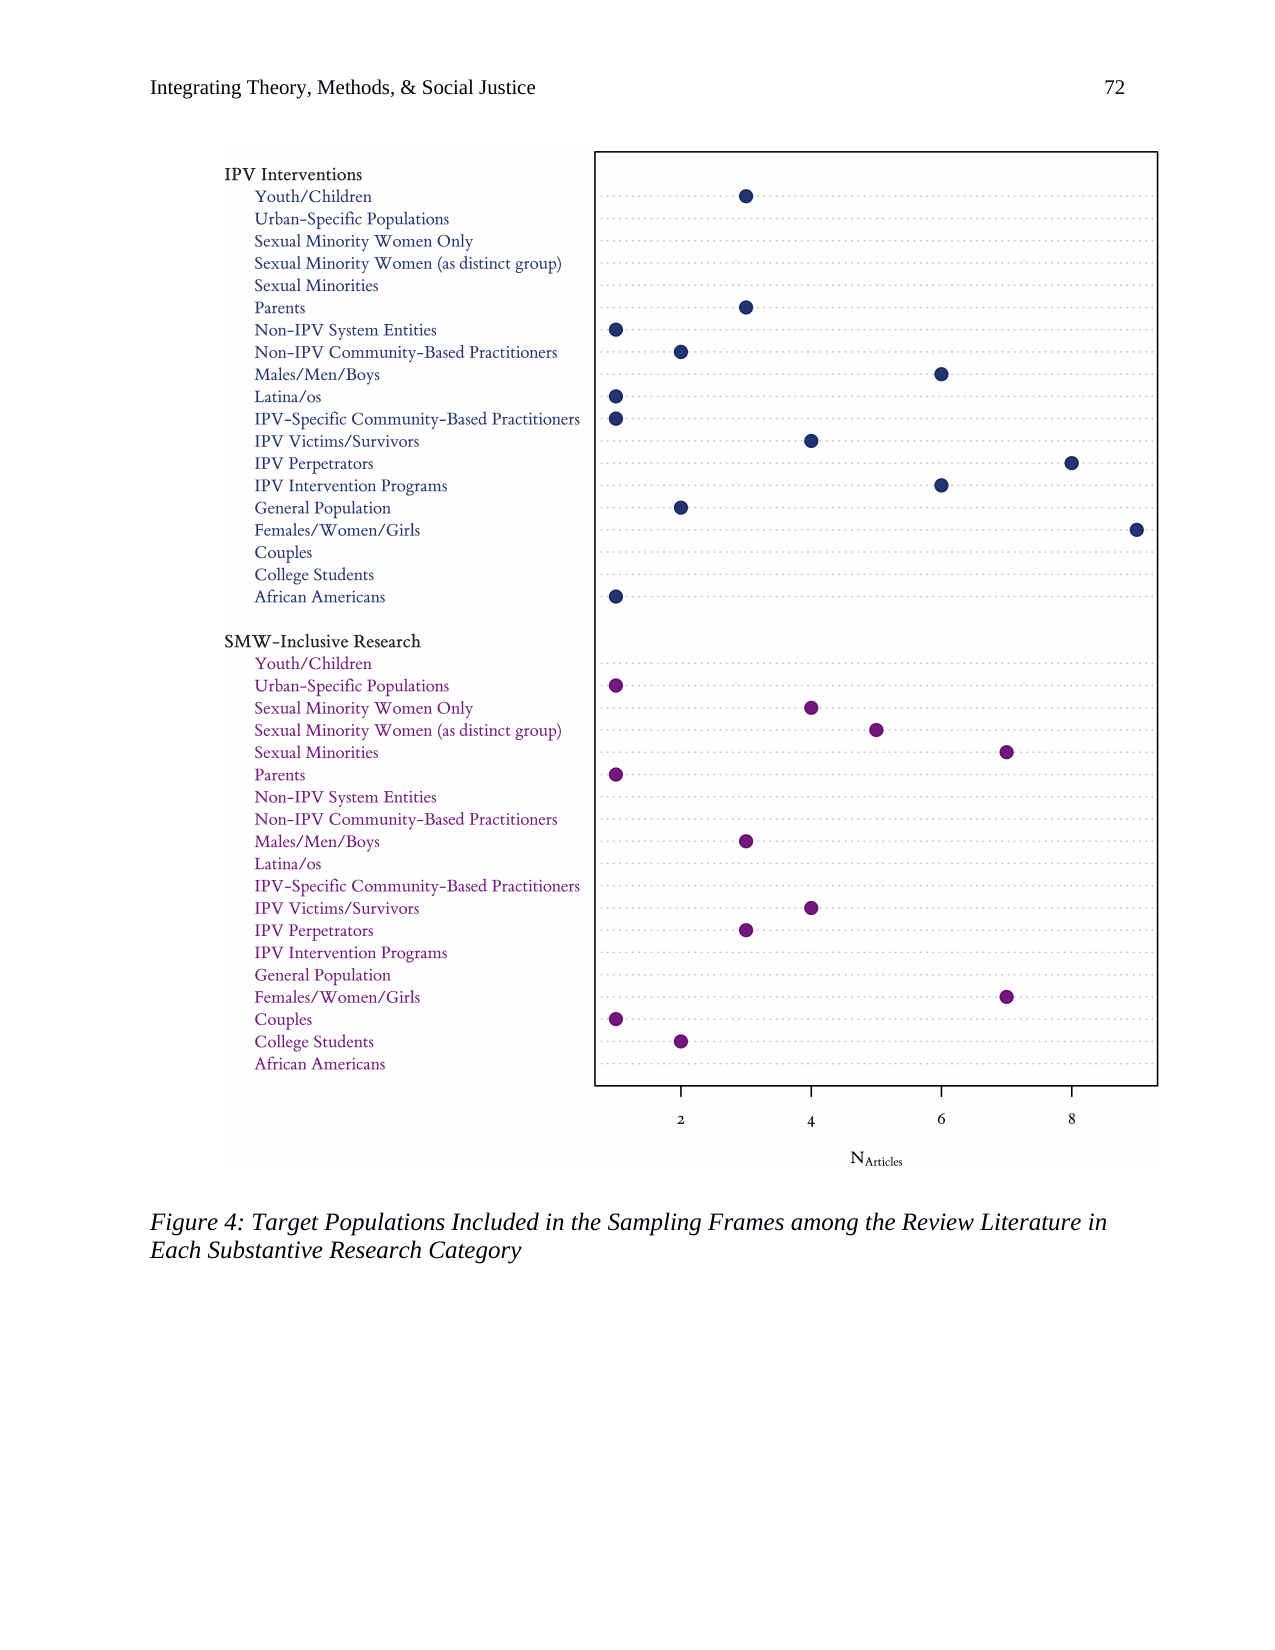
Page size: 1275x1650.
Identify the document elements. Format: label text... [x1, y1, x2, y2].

picture [225, 150, 1160, 1166]
text Figure 4: Target Populations Included in the Sampling Frames among the Review Literature in Each Substantive Research Category [150, 1207, 1125, 1264]
